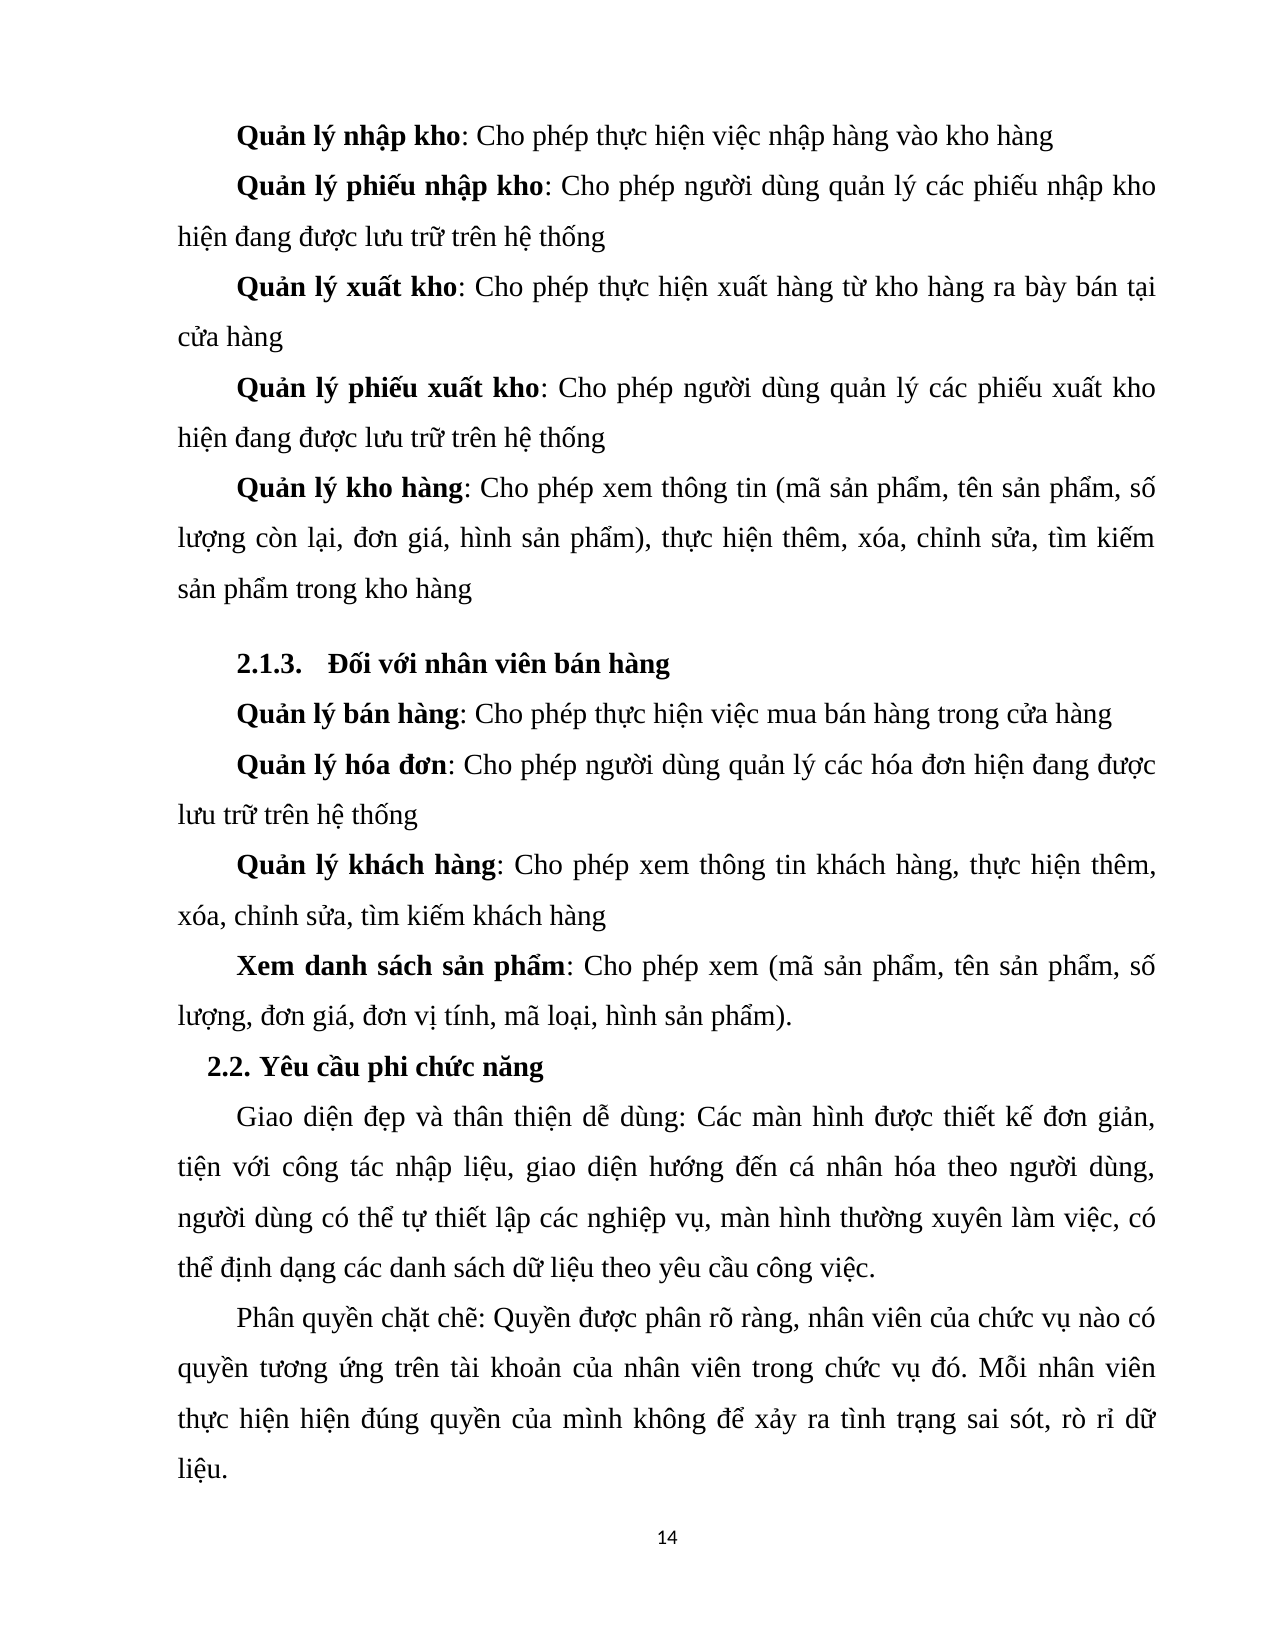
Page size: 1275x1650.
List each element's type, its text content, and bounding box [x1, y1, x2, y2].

text Quản lý khách hàng: Cho phép xem thông tin khách hàng, thực hiện thêm, xóa, chỉnh sửa, tìm kiếm khách hàng [177, 847, 1157, 931]
list Yêu cầu phi chức năng [207, 1049, 1157, 1082]
text Phân quyền chặt chẽ: Quyền được phân rõ ràng, nhân viên của chức vụ nào có quyền tương ứng trên tài khoản của nhân viên trong chức vụ đó. Mỗi nhân viên thực hiện hiện đúng quyền của mình không để xảy ra tình trạng sai sót, rò rỉ dữ liệu. [177, 1300, 1157, 1485]
text Quản lý xuất kho: Cho phép thực hiện xuất hàng từ kho hàng ra bày bán tại cửa hàng [177, 269, 1157, 353]
text Quản lý bán hàng: Cho phép thực hiện việc mua bán hàng trong cửa hàng [177, 697, 1157, 730]
text Quản lý nhập kho: Cho phép thực hiện việc nhập hàng vào kho hàng [177, 118, 1157, 152]
text Quản lý kho hàng: Cho phép xem thông tin (mã sản phẩm, tên sản phẩm, số lượng còn lại, đơn giá, hình sản phẩm), thực hiện thêm, xóa, chỉnh sửa, tìm kiếm sản phẩm trong kho hàng [177, 470, 1157, 604]
text Xem danh sách sản phẩm: Cho phép xem (mã sản phẩm, tên sản phẩm, số lượng, đơn giá, đơn vị tính, mã loại, hình sản phẩm). [177, 948, 1157, 1032]
text Quản lý phiếu nhập kho: Cho phép người dùng quản lý các phiếu nhập kho hiện đang được lưu trữ trên hệ thống [177, 168, 1157, 252]
text Quản lý phiếu xuất kho: Cho phép người dùng quản lý các phiếu xuất kho hiện đang được lưu trữ trên hệ thống [177, 370, 1157, 453]
text Quản lý hóa đơn: Cho phép người dùng quản lý các hóa đơn hiện đang được lưu trữ trên hệ thống [177, 747, 1157, 831]
text Giao diện đẹp và thân thiện dễ dùng: Các màn hình được thiết kế đơn giản, tiện với công tác nhập liệu, giao diện hướng đến cá nhân hóa theo người dùng, người dùng có thể tự thiết lập các nghiệp vụ, màn hình thường xuyên làm việc, có thể định dạng các danh sách dữ liệu theo yêu cầu công việc. [177, 1099, 1157, 1283]
list Đối với nhân viên bán hàng [236, 646, 1157, 680]
